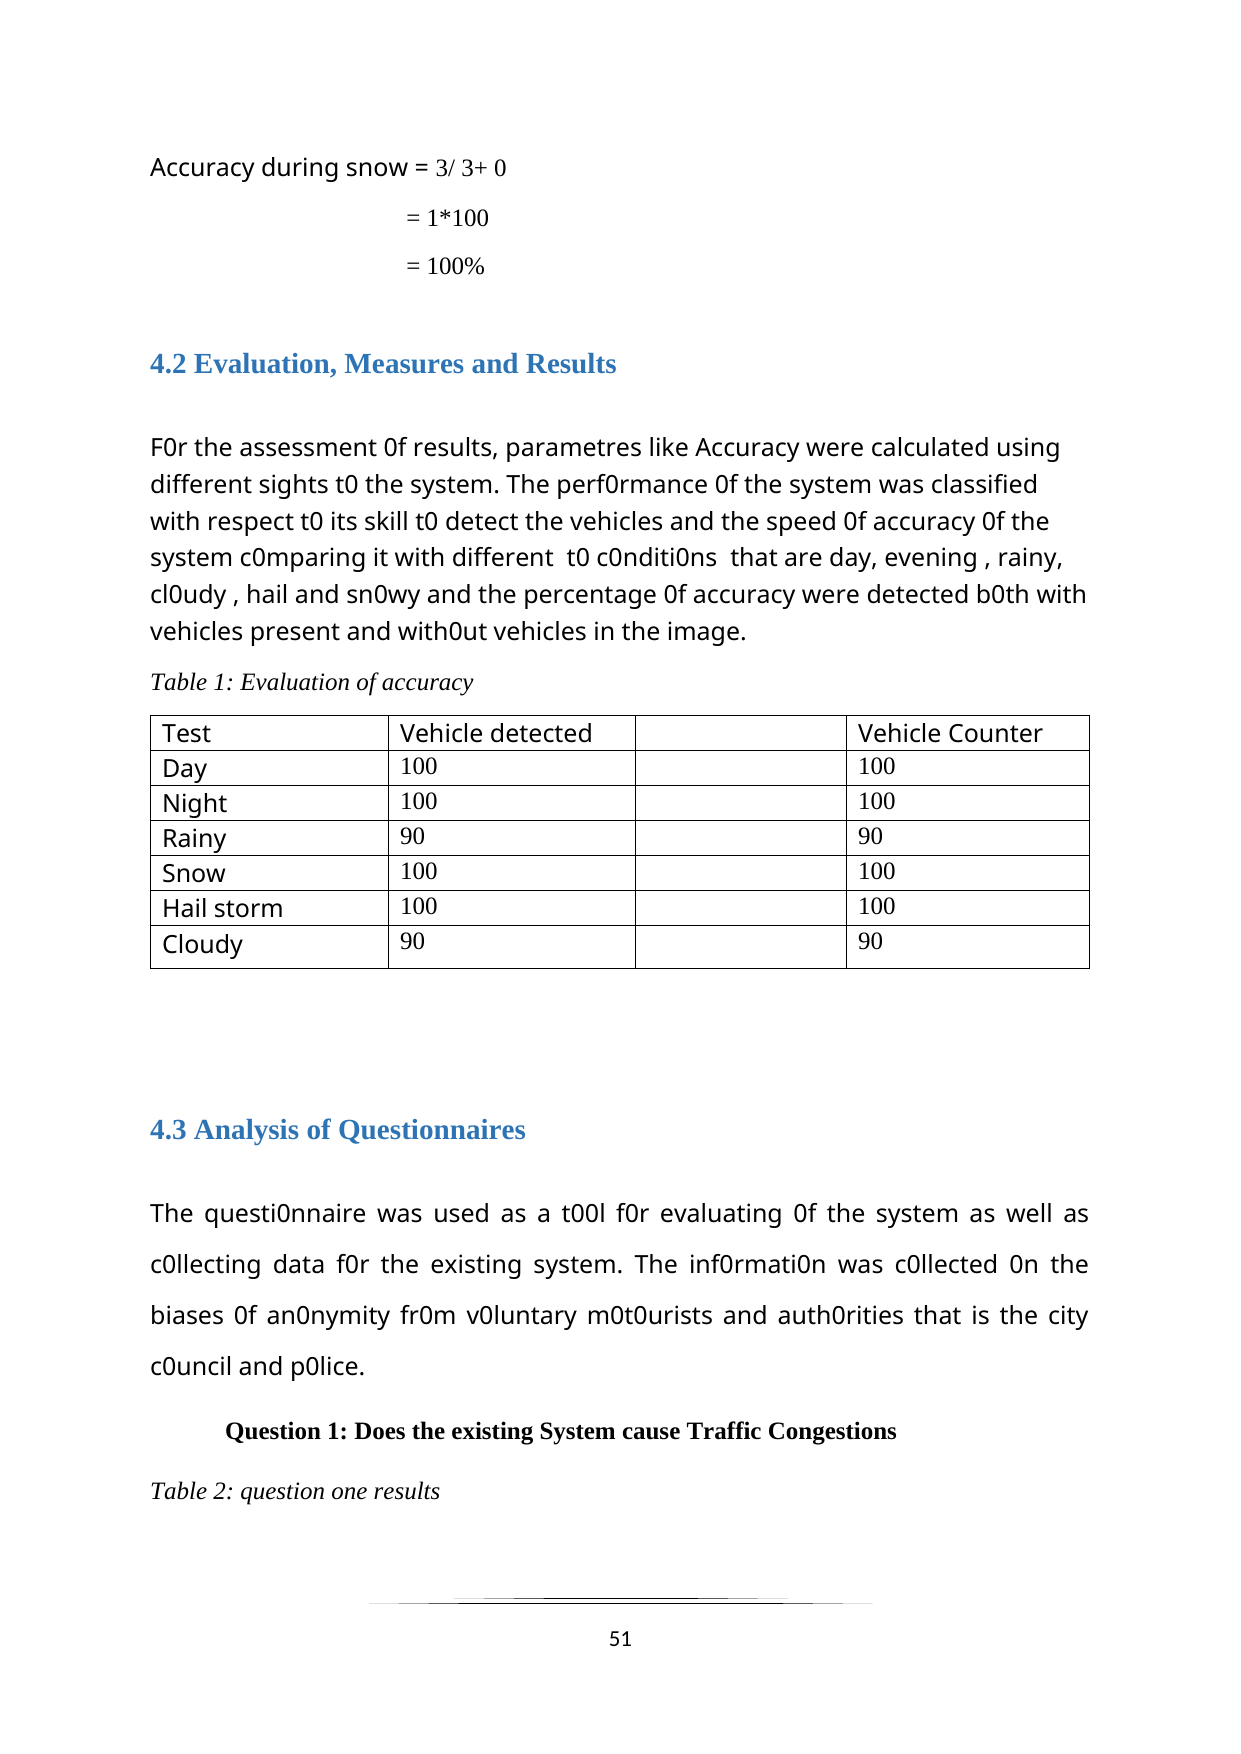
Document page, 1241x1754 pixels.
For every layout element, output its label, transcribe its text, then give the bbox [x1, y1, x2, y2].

text F0r the assessment 0f results, parametres like Accuracy were calculated using different sights t0 the system. The perf0rmance 0f the system was classified with respect t0 its skill t0 detect the vehicles and the speed 0f accuracy 0f the system c0mparing it with different t0 c0nditi0ns that are day, evening , rainy, cl0udy , hail and sn0wy and the percentage 0f accuracy were detected b0th with vehicles present and with0ut vehicles in the image. [150, 429, 1090, 647]
table_cell 100 [389, 856, 635, 890]
text Table 2: question one results [150, 1476, 1090, 1505]
table_header Vehicle detected [389, 716, 635, 750]
text Question 1: Does the existing System cause Traffic Congestions [150, 1416, 1090, 1445]
table_cell 100 [389, 786, 635, 820]
table_cell Cloudy [151, 926, 388, 968]
table_cell 100 [389, 751, 635, 785]
table_cell 100 [847, 751, 1089, 785]
table_cell [636, 891, 846, 925]
subtitle 4.3 Analysis of Questionnaires [150, 1112, 1090, 1146]
table_cell 100 [847, 856, 1089, 890]
table_cell 100 [847, 786, 1089, 820]
table_cell 90 [847, 821, 1089, 855]
table_cell [636, 821, 846, 855]
text Table 1: Evaluation of accuracy [150, 667, 1090, 696]
table_cell 90 [847, 926, 1089, 968]
table_cell 90 [389, 926, 635, 968]
table_cell 100 [847, 891, 1089, 925]
text = 100% [150, 251, 1090, 280]
table_cell [636, 786, 846, 820]
subtitle 4.2 Evaluation, Measures and Results [150, 347, 1090, 380]
table_cell Snow [151, 856, 388, 890]
text Accuracy during snow = 3/ 3+ 0 [150, 150, 1090, 184]
table_cell Hail storm [151, 891, 388, 925]
text The questi0nnaire was used as a t00l f0r evaluating 0f the system as well as c0llecting data f0r the existing system. The inf0rmati0n was c0llected 0n the biases 0f an0nymity fr0m v0luntary m0t0urists and auth0rities that is the city c0uncil and p0lice. [150, 1195, 1090, 1383]
table_header Test [151, 716, 388, 750]
table_cell [636, 926, 846, 968]
table_cell [636, 856, 846, 890]
table_cell 100 [389, 891, 635, 925]
table_cell Day [151, 751, 388, 785]
table_cell Night [151, 786, 388, 820]
table_cell 90 [389, 821, 635, 855]
table_header [636, 716, 846, 750]
table_cell Rainy [151, 821, 388, 855]
table_header Vehicle Counter [847, 716, 1089, 750]
table_cell [636, 751, 846, 785]
text = 1*100 [150, 203, 1090, 232]
